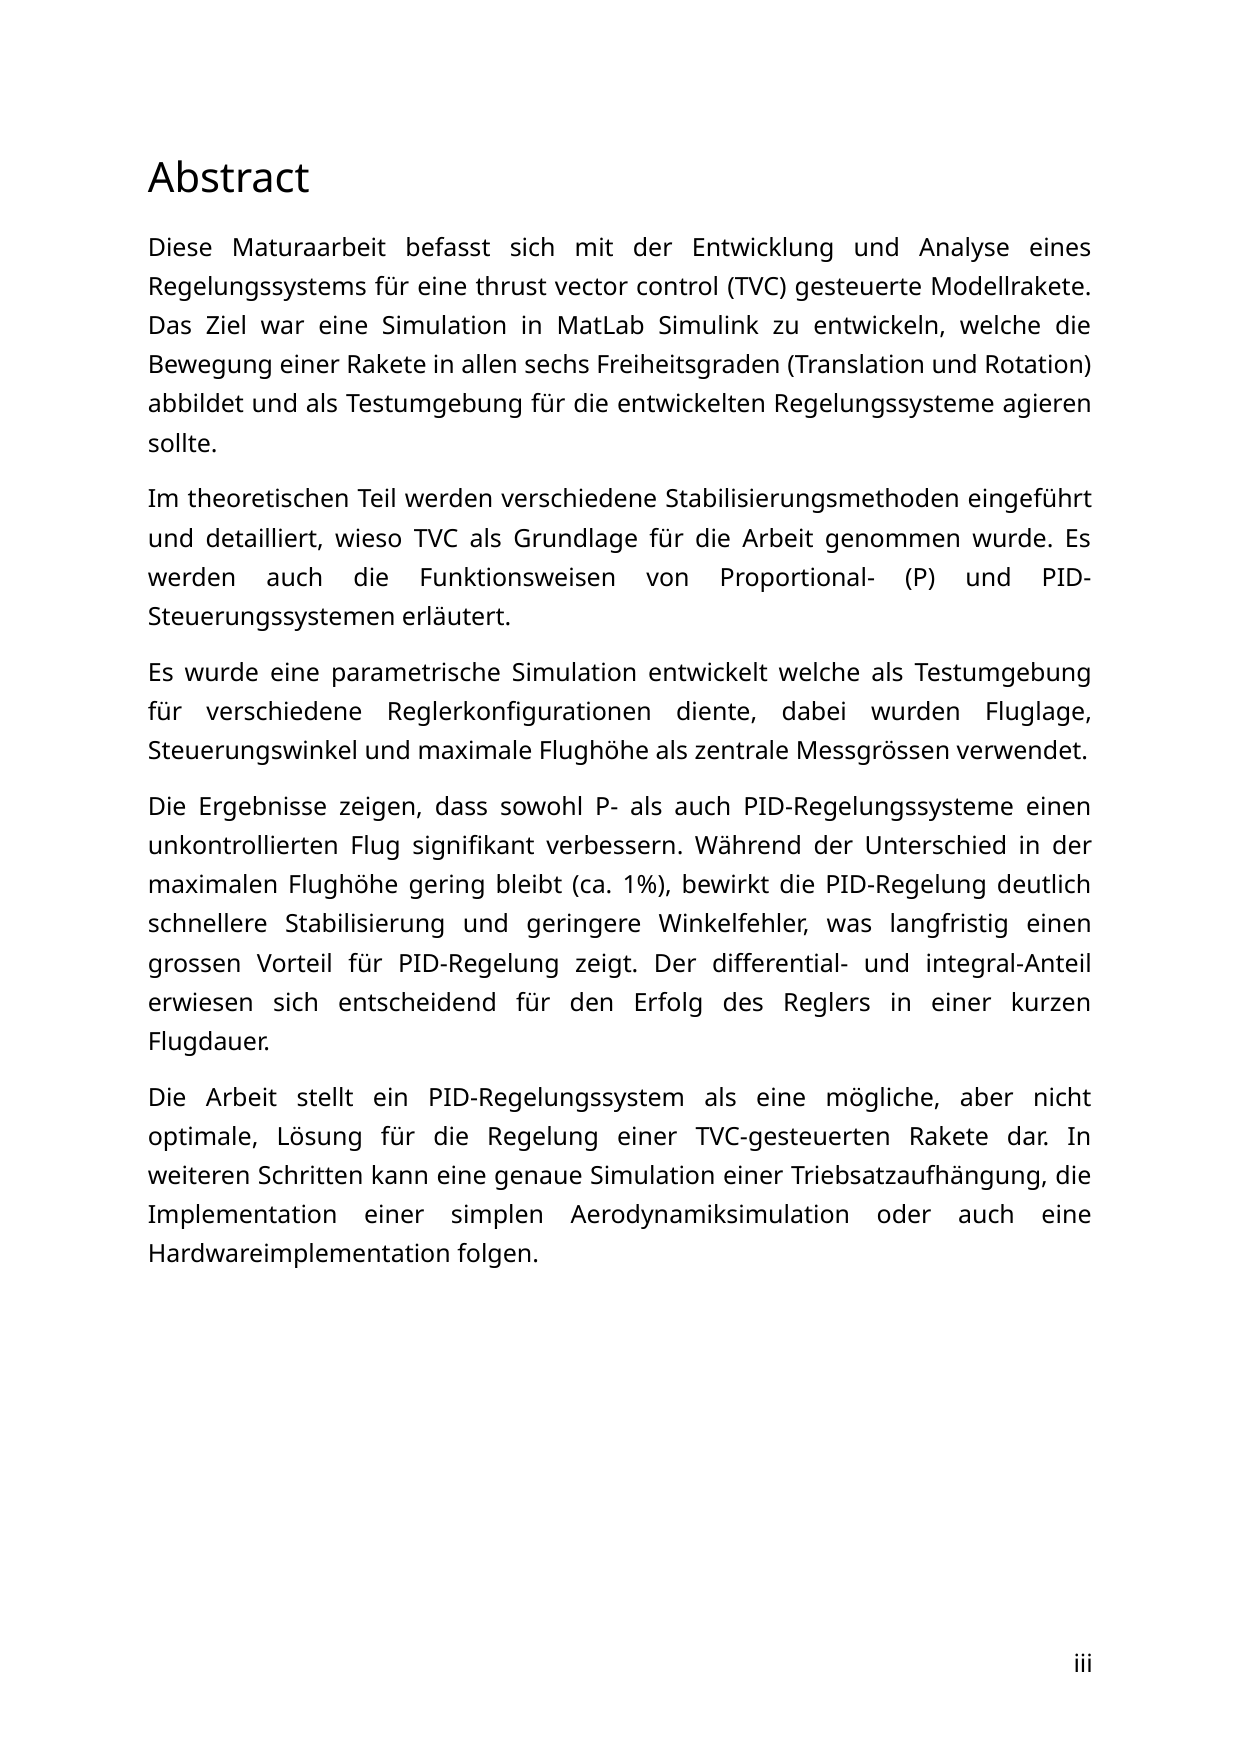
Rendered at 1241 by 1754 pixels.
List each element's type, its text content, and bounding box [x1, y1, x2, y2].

text Diese Maturaarbeit befasst sich mit der Entwicklung und Analyse eines Regelungssystems für eine thrust vector control (TVC) gesteuerte Modellrakete. Das Ziel war eine Simulation in MatLab Simulink zu entwickeln, welche die Bewegung einer Rakete in allen sechs Freiheitsgraden (Translation und Rotation) abbildet und als Testumgebung für die entwickelten Regelungssysteme agieren sollte. [148, 229, 1093, 459]
text Die Arbeit stellt ein PID-Regelungssystem als eine mögliche, aber nicht optimale, Lösung für die Regelung einer TVC-gesteuerten Rakete dar. In weiteren Schritten kann eine genaue Simulation einer Triebsatzaufhängung, die Implementation einer simplen Aerodynamiksimulation oder auch eine Hardwareimplementation folgen. [148, 1079, 1093, 1270]
text Die Ergebnisse zeigen, dass sowohl P- als auch PID-Regelungssysteme einen unkontrollierten Flug signifikant verbessern. Während der Unterschied in der maximalen Flughöhe gering bleibt (ca. 1%), bewirkt die PID-Regelung deutlich schnellere Stabilisierung und geringere Winkelfehler, was langfristig einen grossen Vorteil für PID-Regelung zeigt. Der differential- und integral-Anteil erwiesen sich entscheidend für den Erfolg des Reglers in einer kurzen Flugdauer. [148, 789, 1093, 1058]
text Es wurde eine parametrische Simulation entwickelt welche als Testumgebung für verschiedene Reglerkonfigurationen diente, dabei wurden Fluglage, Steuerungswinkel und maximale Flughöhe als zentrale Messgrössen verwendet. [148, 654, 1093, 767]
text Abstract [148, 148, 1093, 204]
text Im theoretischen Teil werden verschiedene Stabilisierungsmethoden eingeführt und detailliert, wieso TVC als Grundlage für die Arbeit genommen wurde. Es werden auch die Funktionsweisen von Proportional- (P) und PID-Steuerungssystemen erläutert. [148, 481, 1093, 633]
